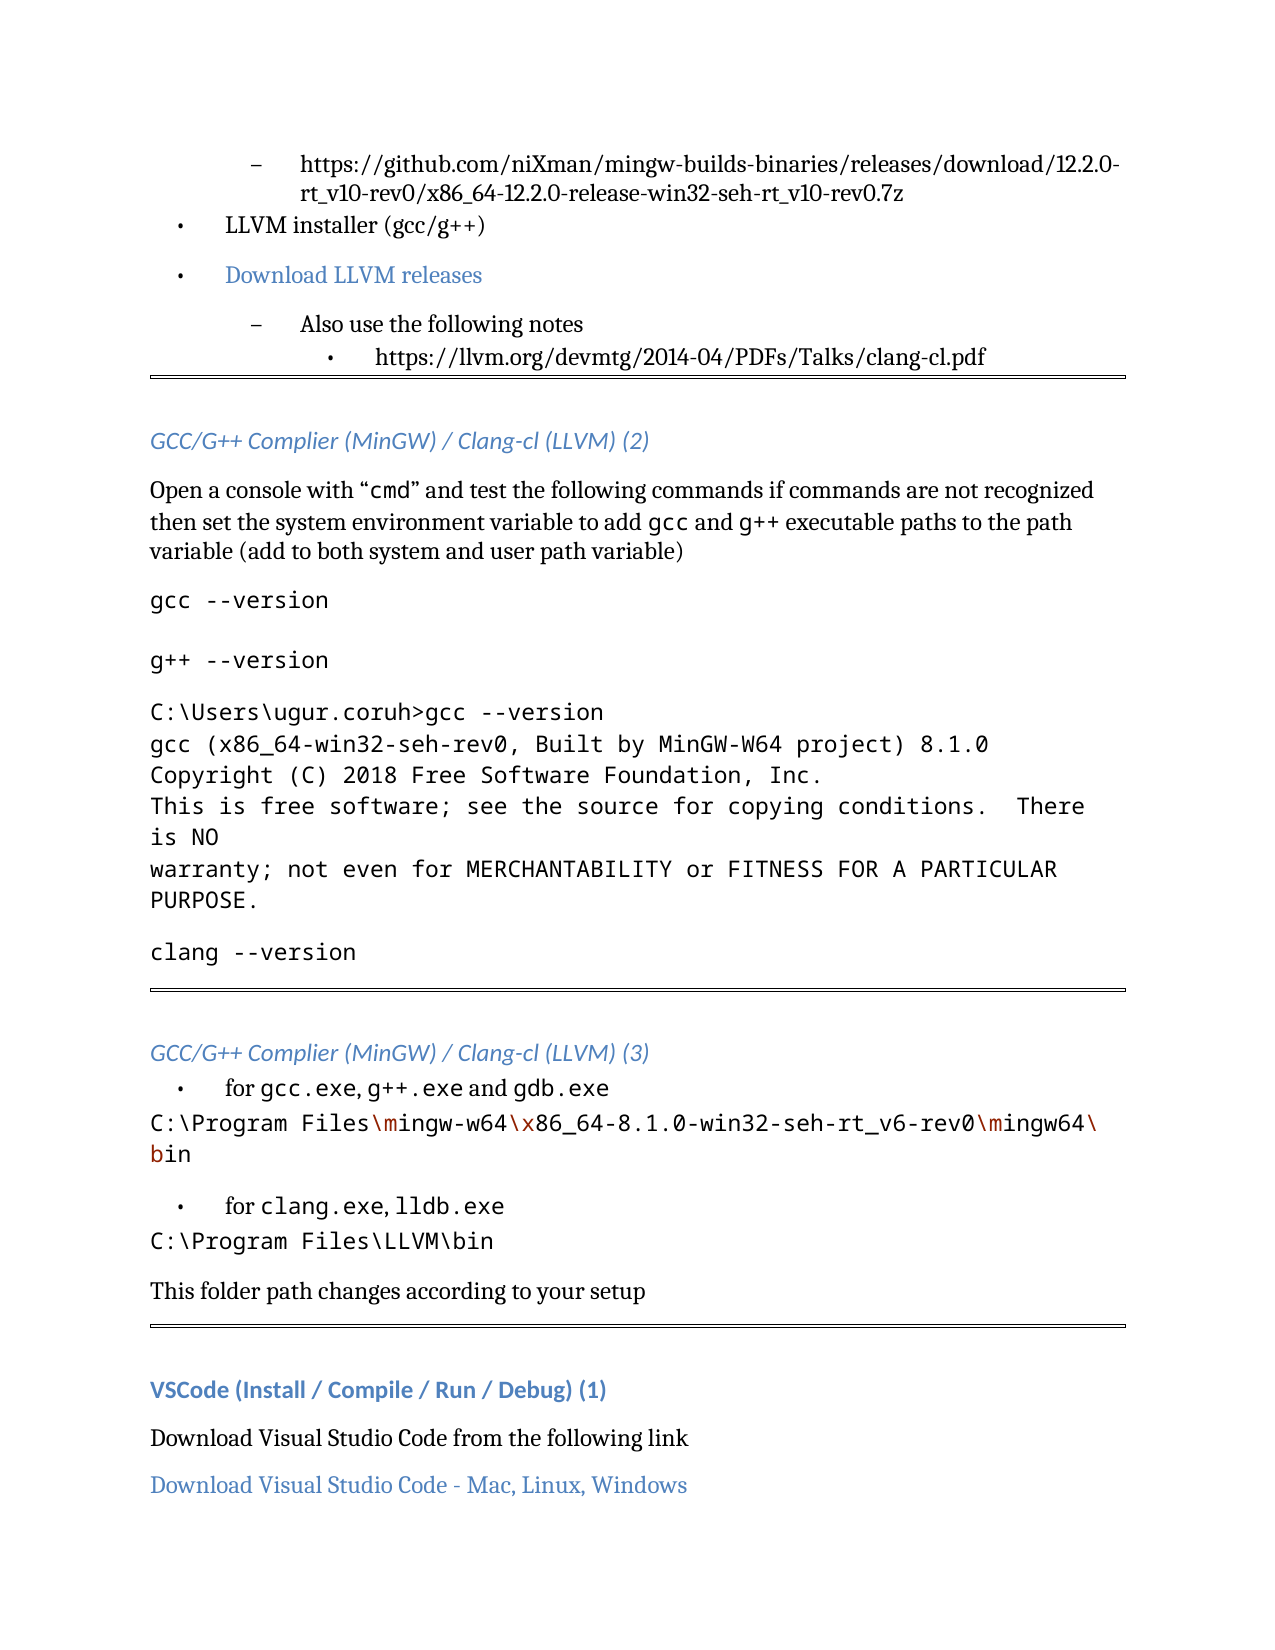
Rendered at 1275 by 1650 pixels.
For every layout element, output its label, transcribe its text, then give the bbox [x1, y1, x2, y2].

list Download LLVM releases [175, 261, 1125, 289]
text clang --version [150, 936, 1125, 967]
subtitle VSCode (Install / Compile / Run / Debug) (1) [150, 1374, 1125, 1405]
list for gcc.exe, g++.exe and gdb.exe [175, 1072, 1125, 1103]
text This folder path changes according to your setup [150, 1277, 1125, 1306]
list https://github.com/niXman/mingw-builds-binaries/releases/download/12.2.0-rt_v10-rev0/x86_64-12.2.0-release-win32-seh-rt_v10-rev0.7z [250, 150, 1125, 207]
list Also use the following notes [250, 310, 1125, 339]
text Download Visual Studio Code - Mac, Linux, Windows [150, 1471, 1125, 1500]
text Open a console with “cmd” and test the following commands if commands are not recognized then set the system environment variable to add gcc and g++ executable paths to the path variable (add to both system and user path variable) [150, 474, 1125, 566]
list LLVM installer (gcc/g++) [175, 211, 1125, 240]
subtitle GCC/G++ Complier (MinGW) / Clang-cl (LLVM) (3) [150, 1038, 1125, 1068]
list https://llvm.org/devmtg/2014-04/PDFs/Talks/clang-cl.pdf [325, 343, 1125, 372]
text C:\Program Files\LLVM\bin [150, 1225, 1125, 1256]
text C:\Program Files\mingw-w64\x86_64-8.1.0-win32-seh-rt_v6-rev0\mingw64\bin [150, 1107, 1125, 1169]
text C:\Users\ugur.coruh>gcc --version gcc (x86_64-win32-seh-rev0, Built by MinGW-W64 project) 8.1.0 Copyright (C) 2018 Free Software Foundation, Inc. This is free software; see the source for copying conditions. There is NO warranty; not even for MERCHANTABILITY or FITNESS FOR A PARTICULAR PURPOSE. [150, 696, 1125, 915]
list for clang.exe, lldb.exe [175, 1190, 1125, 1221]
subtitle GCC/G++ Complier (MinGW) / Clang-cl (LLVM) (2) [150, 425, 1125, 456]
text Download Visual Studio Code from the following link [150, 1424, 1125, 1452]
text gcc --version g++ --version [150, 584, 1125, 676]
